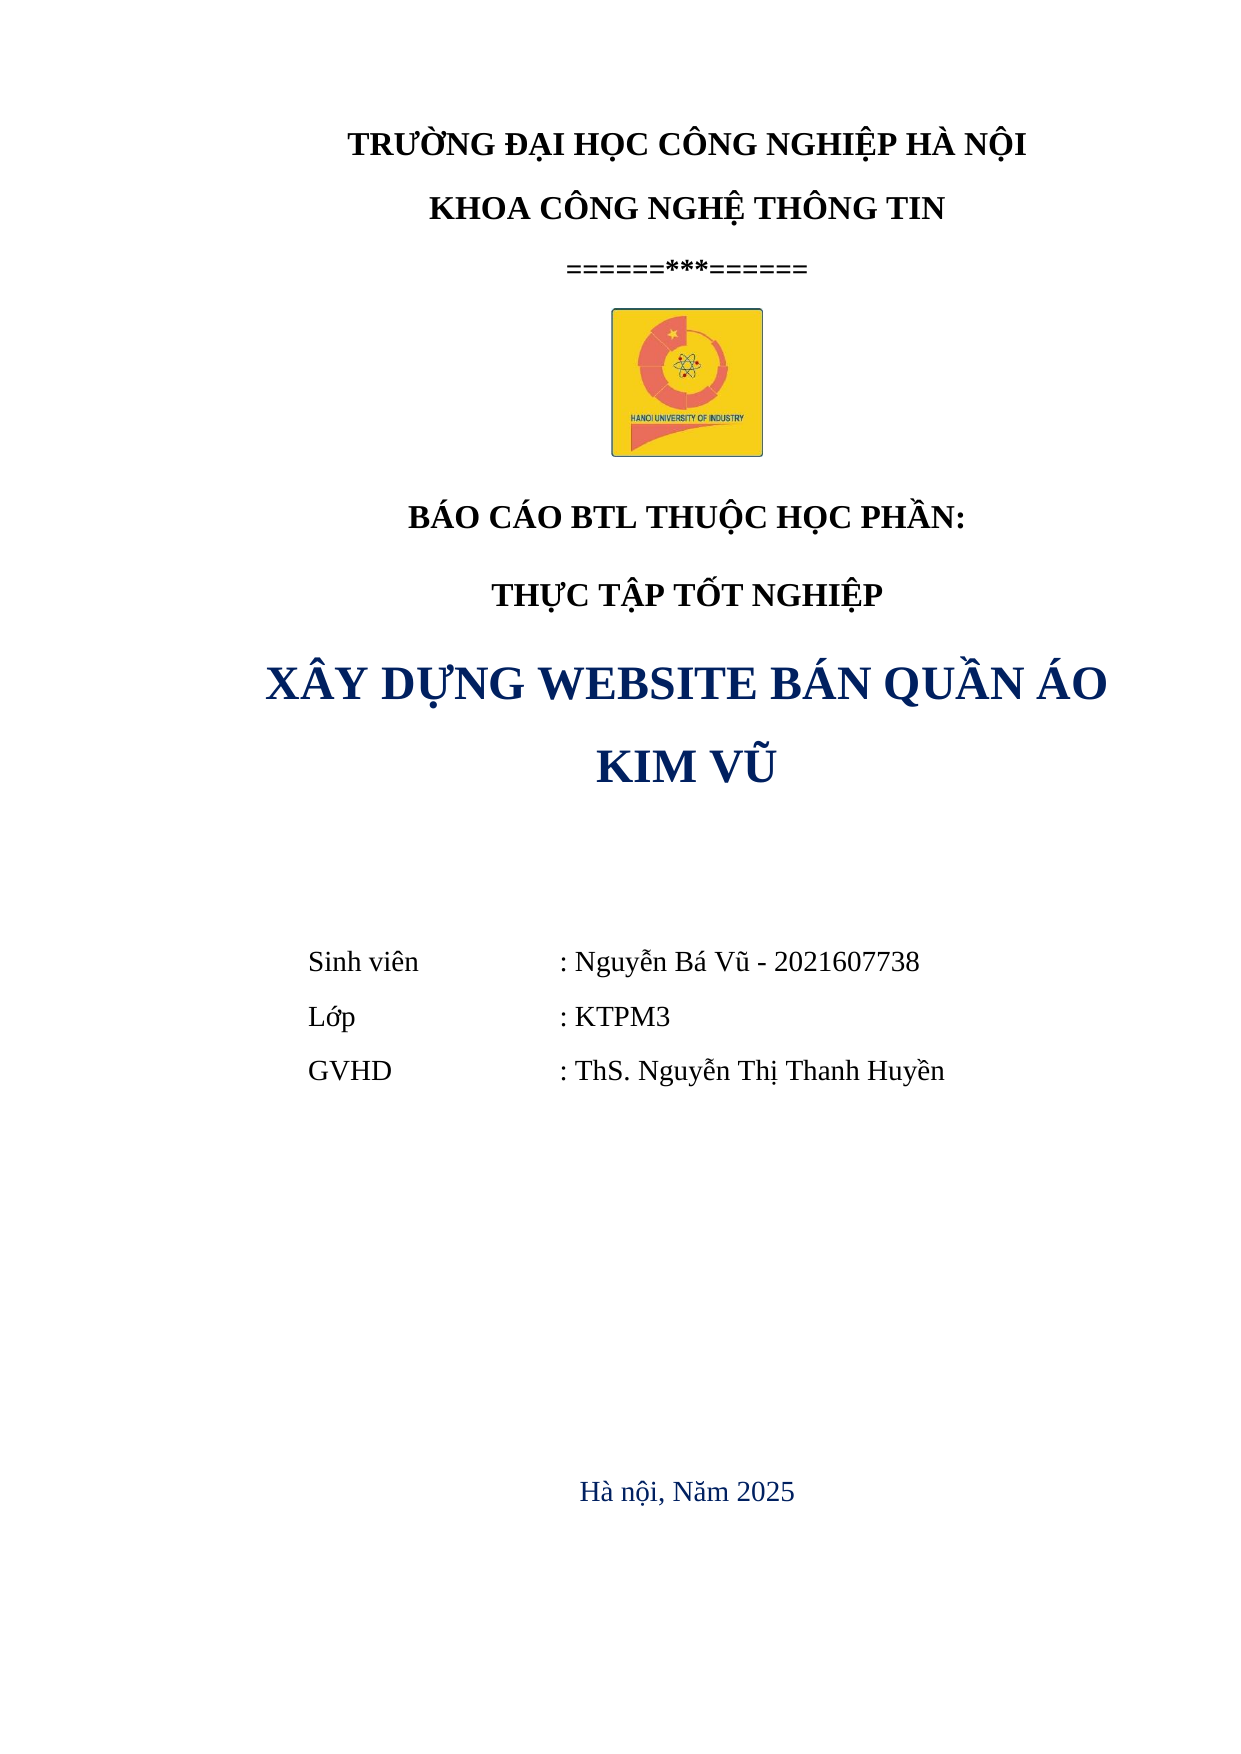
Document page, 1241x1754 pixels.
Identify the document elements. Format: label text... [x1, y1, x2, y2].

text Hà nội, Năm 2025 [252, 1474, 1122, 1508]
text XÂY DỰNG WEBSITE BÁN QUẦN ÁO KIM VŨ [252, 655, 1122, 792]
table_header Sinh viên [297, 944, 473, 999]
text KHOA CÔNG NGHỆ THÔNG TIN [252, 188, 1122, 226]
table_cell : ThS. Nguyễn Thị Thanh Huyền [473, 1053, 1001, 1107]
text TRƯỜNG ĐẠI HỌC CÔNG NGHIỆP HÀ NỘI [252, 124, 1122, 163]
picture [611, 308, 763, 457]
table_cell Lớp [297, 999, 473, 1053]
table_header : Nguyễn Bá Vũ - 2021607738 [473, 944, 1001, 999]
table_cell GVHD [297, 1053, 473, 1107]
table_cell : KTPM3 [473, 999, 1001, 1053]
text THỰC TẬP TỐT NGHIỆP [252, 575, 1122, 613]
text BÁO CÁO BTL THUỘC HỌC PHẦN: [252, 497, 1122, 535]
text ======***====== [252, 252, 1122, 285]
